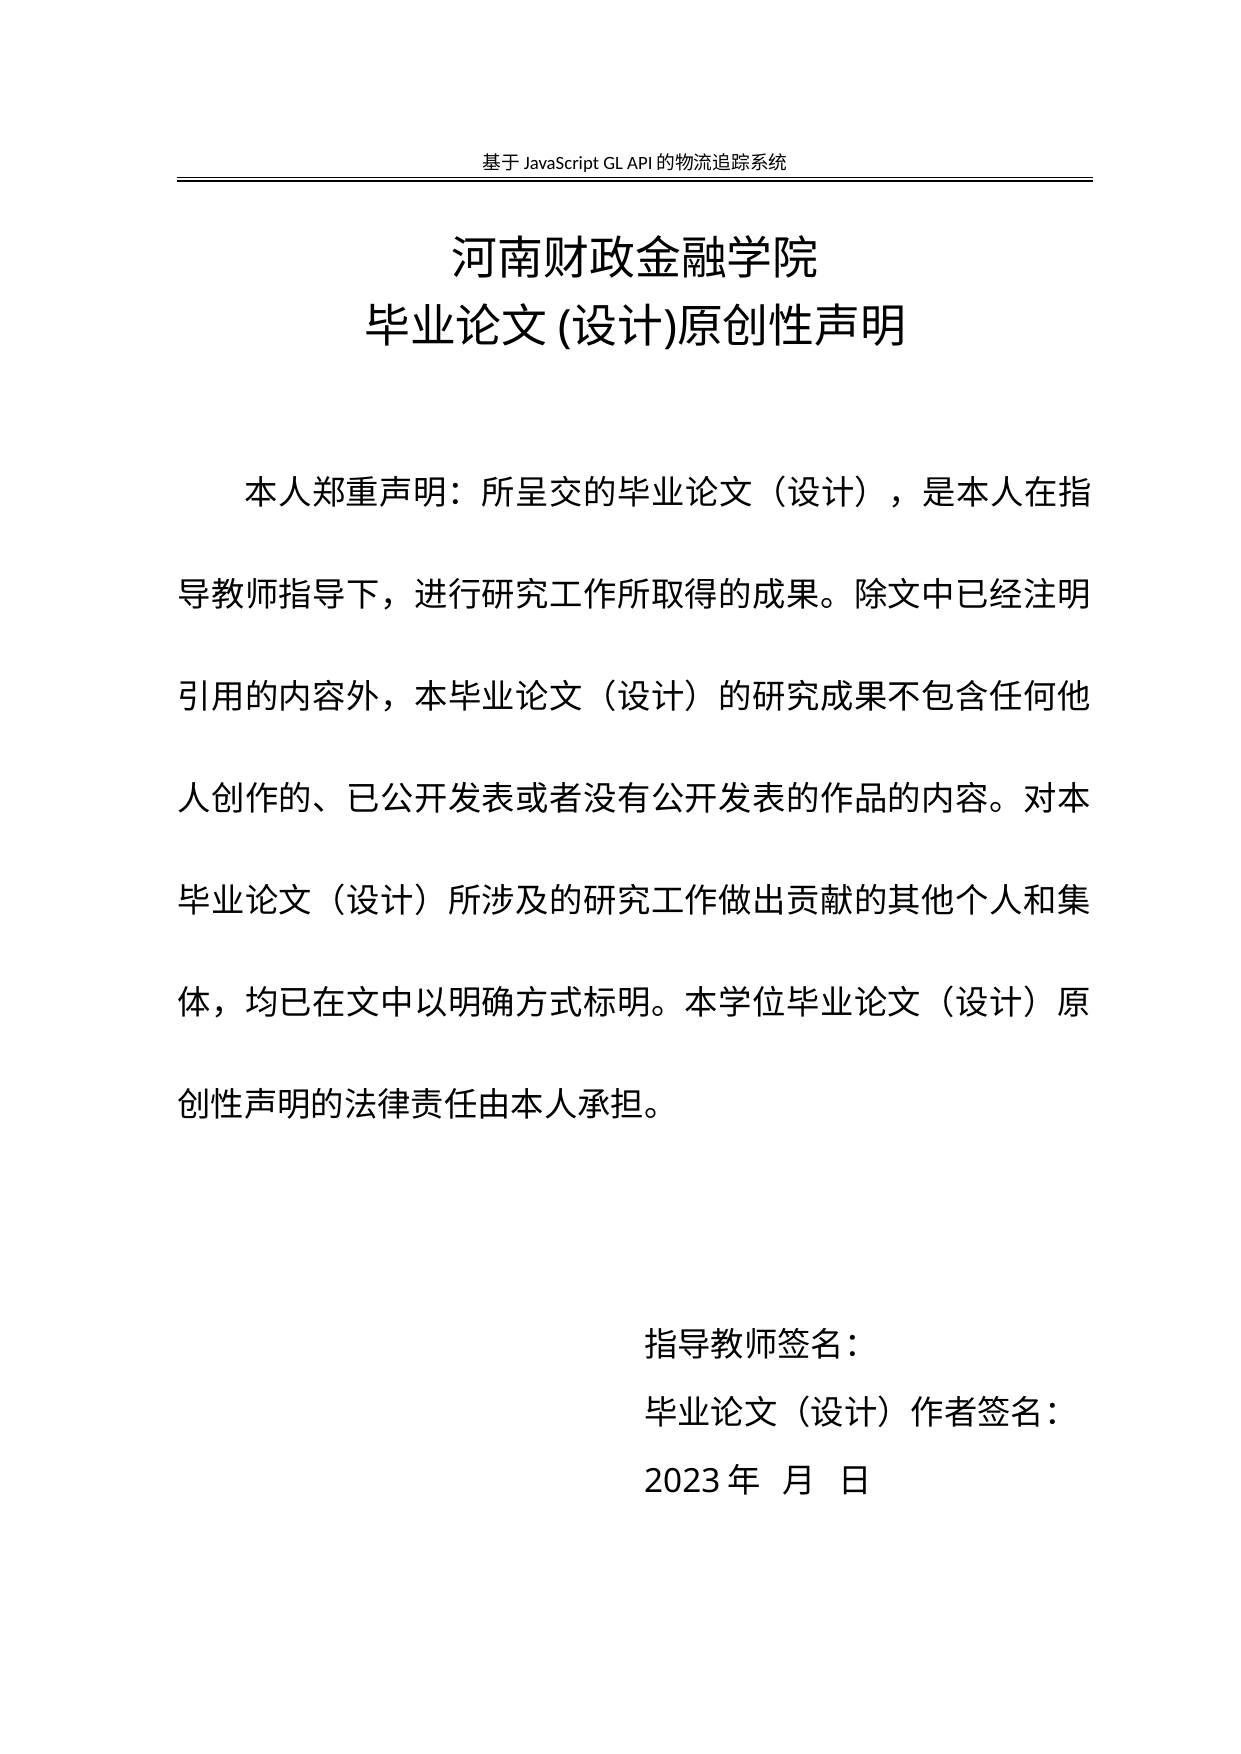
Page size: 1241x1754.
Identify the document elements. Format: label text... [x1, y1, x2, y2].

text 本人郑重声明：所呈交的毕业论文（设计），是本人在指导教师指导下，进行研究工作所取得的成果。除文中已经注明引用的内容外，本毕业论文（设计）的研究成果不包含任何他人创作的、已公开发表或者没有公开发表的作品的内容。对本毕业论文（设计）所涉及的研究工作做出贡献的其他个人和集体，均已在文中以明确方式标明。本学位毕业论文（设计）原创性声明的法律责任由本人承担。 [177, 456, 1093, 1136]
text 毕业论文 (设计)原创性声明 [177, 288, 1093, 356]
text 毕业论文（设计）作者签名： [177, 1376, 1093, 1444]
text 指导教师签名： [177, 1308, 1093, 1376]
text 2023年 月 日 [177, 1444, 1093, 1512]
text 河南财政金融学院 [177, 220, 1093, 288]
